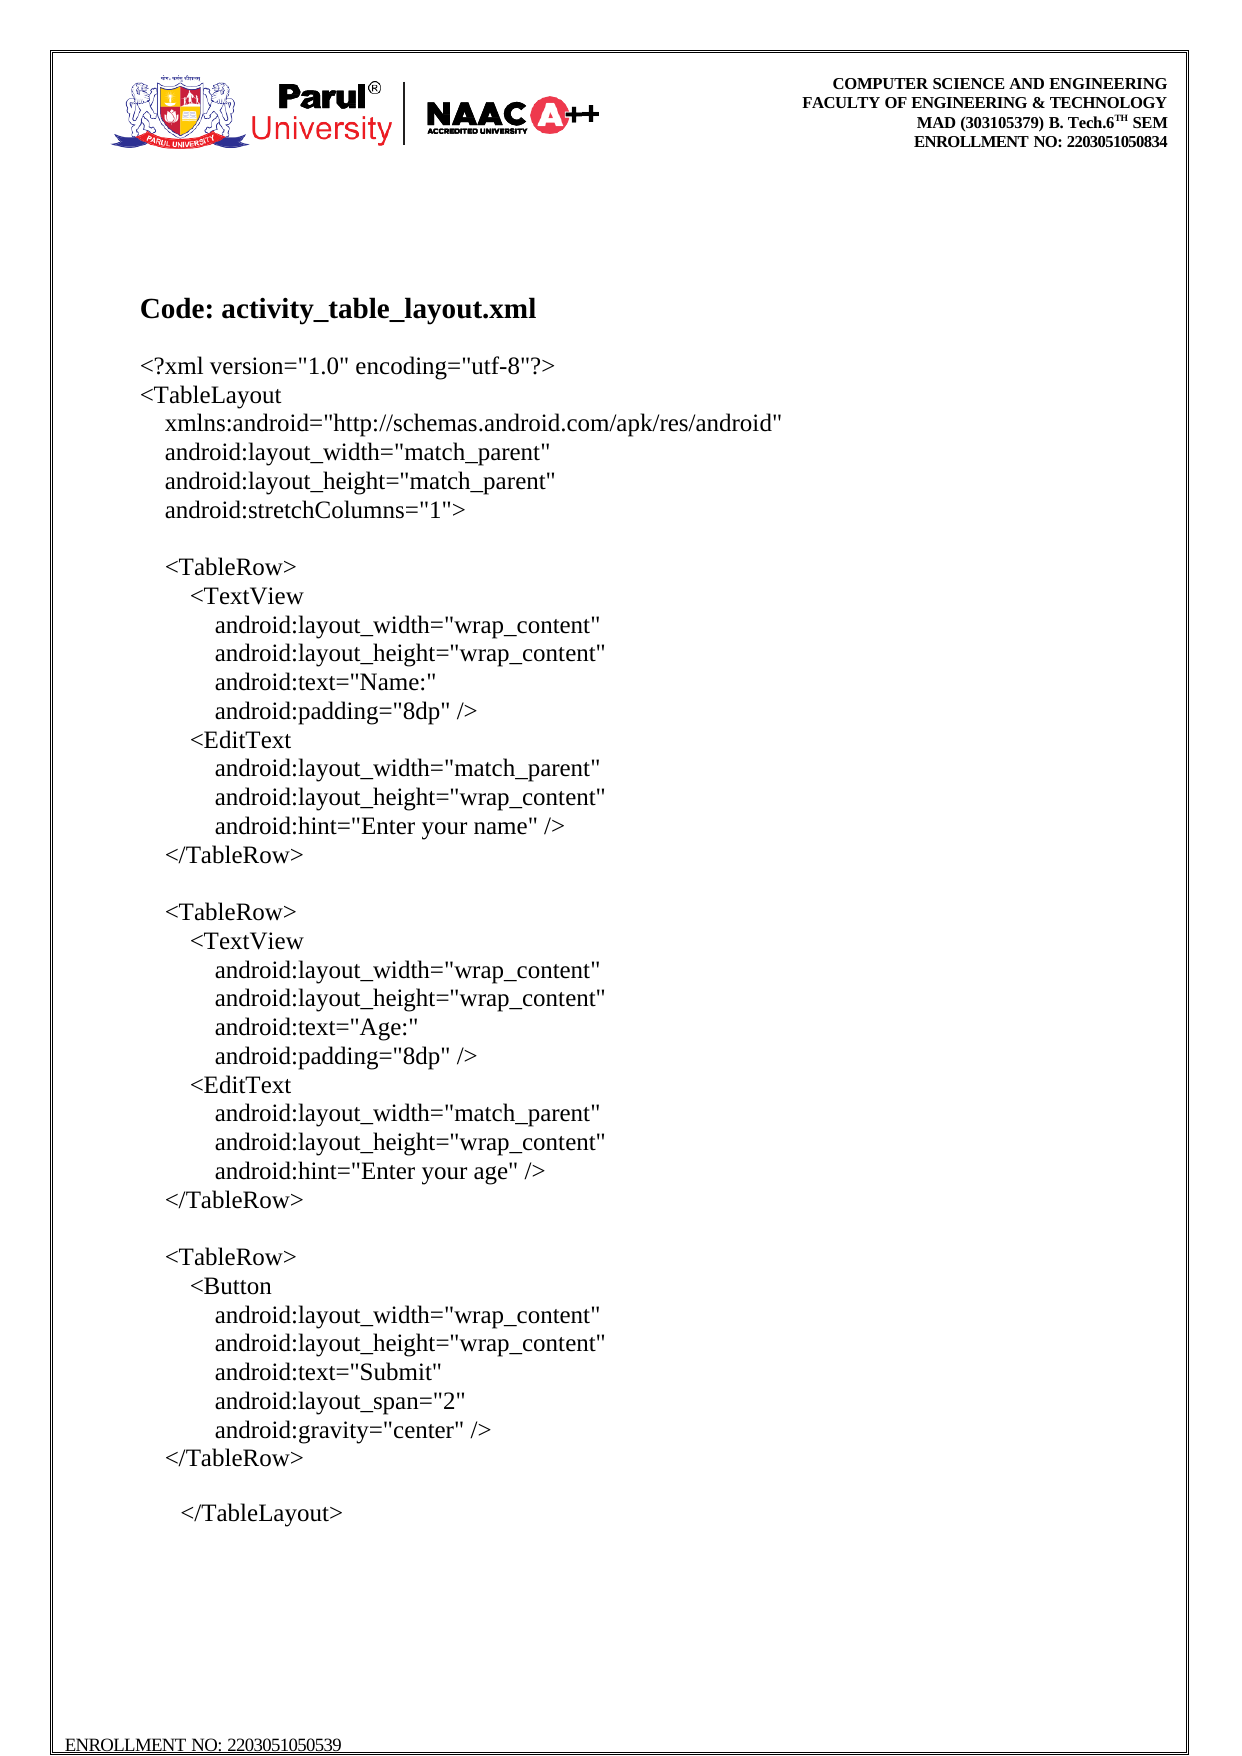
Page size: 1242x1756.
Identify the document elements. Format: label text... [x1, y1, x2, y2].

text android:hint="Enter your name" /> [64, 811, 1186, 840]
text <Button [64, 1271, 1186, 1300]
text android:layout_span="2" [64, 1386, 1186, 1415]
text android:layout_height="wrap_content" [64, 1328, 1186, 1357]
text android:padding="8dp" /> [64, 1041, 1186, 1070]
text </TableRow> [64, 840, 1186, 868]
text <EditText [64, 1070, 1186, 1098]
text android:padding="8dp" /> [64, 696, 1186, 725]
text <TextView [64, 926, 1186, 955]
text android:layout_width="match_parent" [64, 437, 1186, 466]
text android:layout_width="wrap_content" [64, 955, 1186, 983]
text android:layout_width="wrap_content" [64, 610, 1186, 638]
text <TableRow> [64, 897, 1186, 926]
text <TableLayout [64, 380, 1186, 408]
text android:layout_width="wrap_content" [64, 1300, 1186, 1328]
text </TableRow> [64, 1185, 1186, 1213]
text android:layout_height="wrap_content" [64, 638, 1186, 667]
text android:layout_height="wrap_content" [64, 782, 1186, 811]
text <EditText [64, 725, 1186, 753]
text android:text="Submit" [64, 1357, 1186, 1386]
text android:hint="Enter your age" /> [64, 1156, 1186, 1185]
text </TableRow> [64, 1443, 1186, 1472]
text <TextView [64, 581, 1186, 610]
text Code: activity_table_layout.xml [64, 291, 1186, 324]
text android:gravity="center" /> [64, 1415, 1186, 1443]
text <TableRow> [64, 552, 1186, 581]
picture [110, 75, 392, 149]
picture [530, 96, 599, 134]
text android:layout_height="wrap_content" [64, 1127, 1186, 1156]
text android:layout_width="match_parent" [64, 753, 1186, 782]
text android:text="Name:" [64, 667, 1186, 696]
text xmlns:android="http://schemas.android.com/apk/res/android" [64, 408, 1186, 437]
text android:layout_width="match_parent" [64, 1098, 1186, 1127]
text android:layout_height="match_parent" [64, 466, 1186, 495]
text android:text="Age:" [64, 1012, 1186, 1041]
text <?xml version="1.0" encoding="utf-8"?> [64, 351, 1186, 380]
text android:stretchColumns="1"> [64, 495, 1186, 523]
text </TableLayout> [180, 1498, 610, 1527]
text android:layout_height="wrap_content" [64, 983, 1186, 1012]
text <TableRow> [64, 1242, 1186, 1271]
